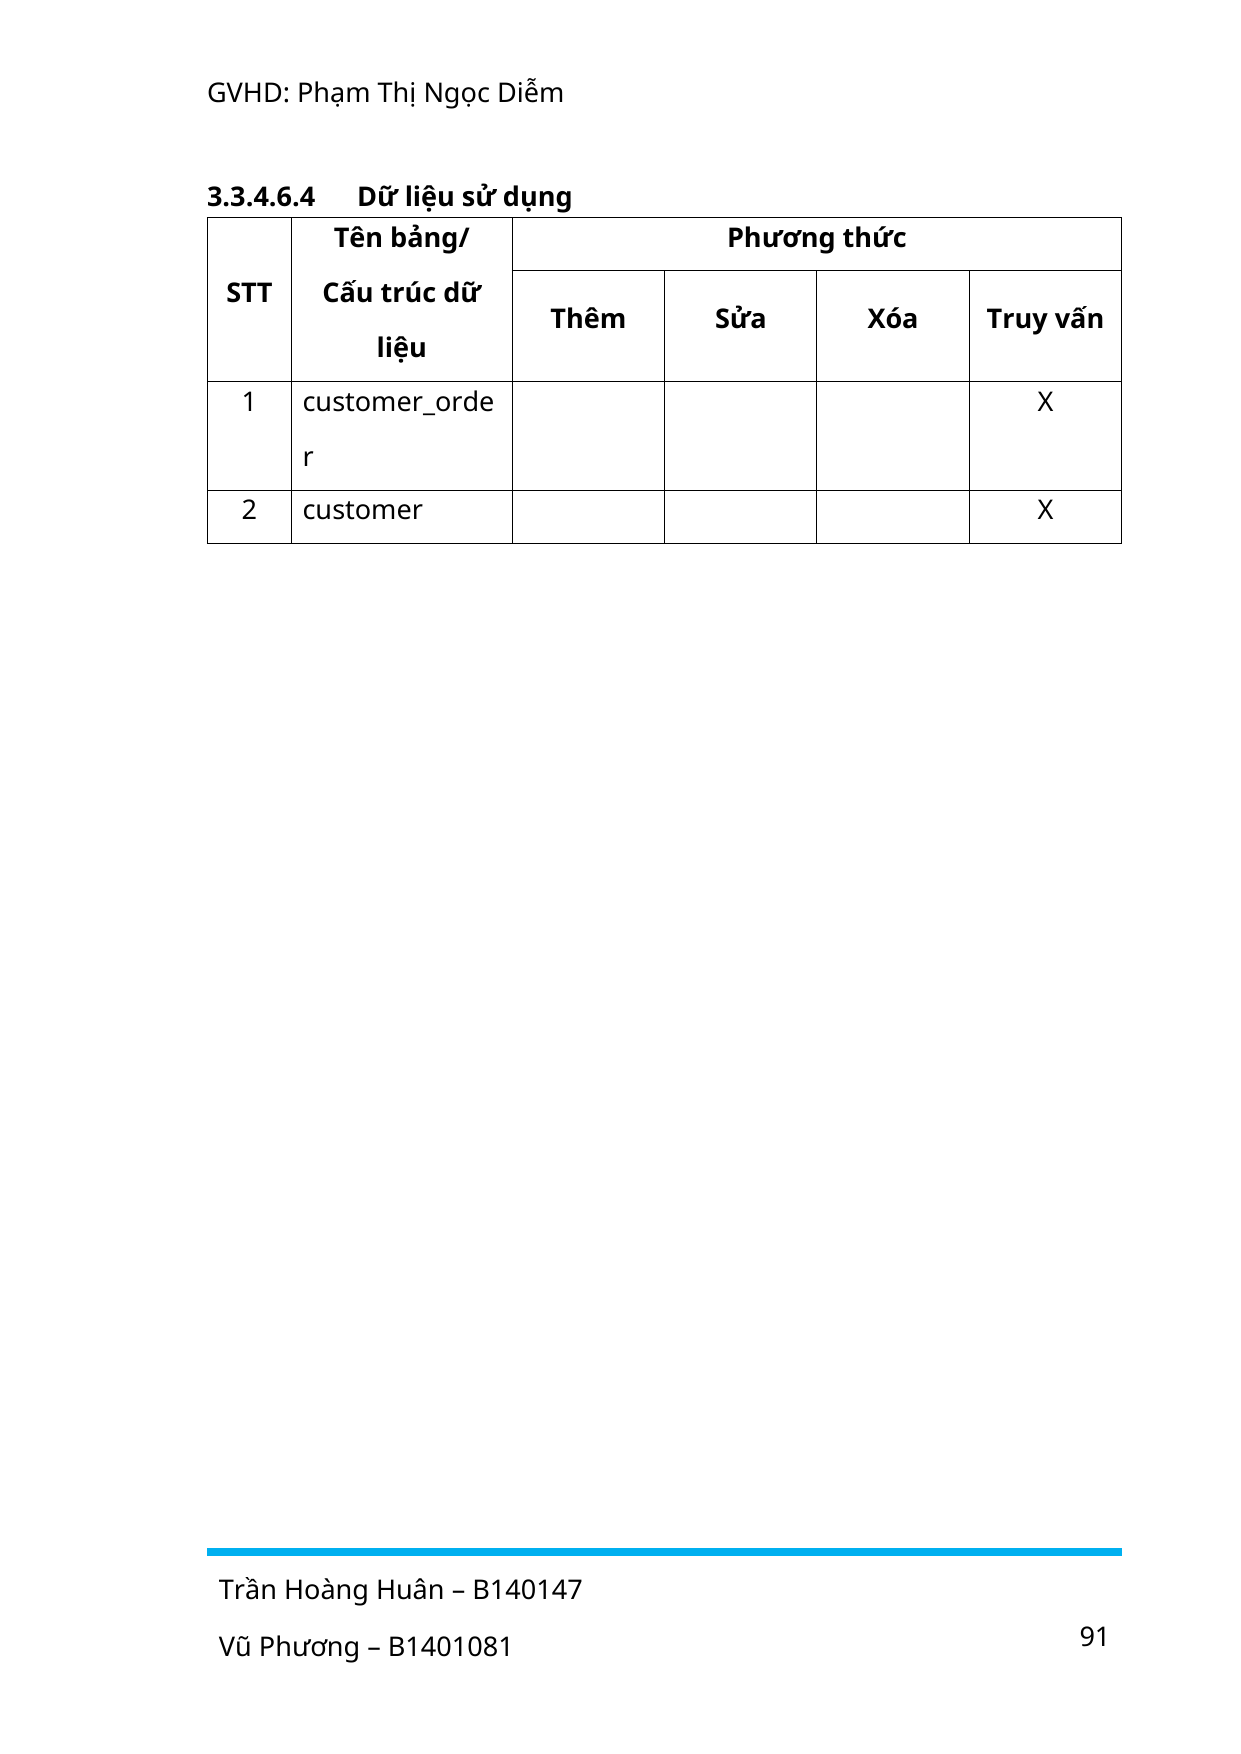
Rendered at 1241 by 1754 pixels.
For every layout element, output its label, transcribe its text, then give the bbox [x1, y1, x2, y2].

table_cell [817, 382, 969, 490]
table_cell [513, 382, 664, 490]
table_cell [513, 491, 664, 543]
table_cell Thêm [513, 271, 664, 381]
table_cell X [970, 491, 1121, 543]
table_cell customer [292, 491, 512, 543]
table_cell Truy vấn [970, 271, 1121, 381]
table_cell 2 [208, 491, 291, 543]
table_cell Xóa [817, 271, 969, 381]
table_cell customer_order [292, 382, 512, 490]
table_cell [665, 382, 816, 490]
table_cell [817, 491, 969, 543]
subtitle Dữ liệu sử dụng [207, 177, 1122, 214]
table_cell 1 [208, 382, 291, 490]
table_cell Sửa [665, 271, 816, 381]
table_header Phương thức [513, 218, 1121, 270]
table_header Tên bảng/ Cấu trúc dữ liệu [292, 218, 512, 381]
table_header STT [208, 218, 291, 381]
table_cell [665, 491, 816, 543]
table_cell X [970, 382, 1121, 490]
